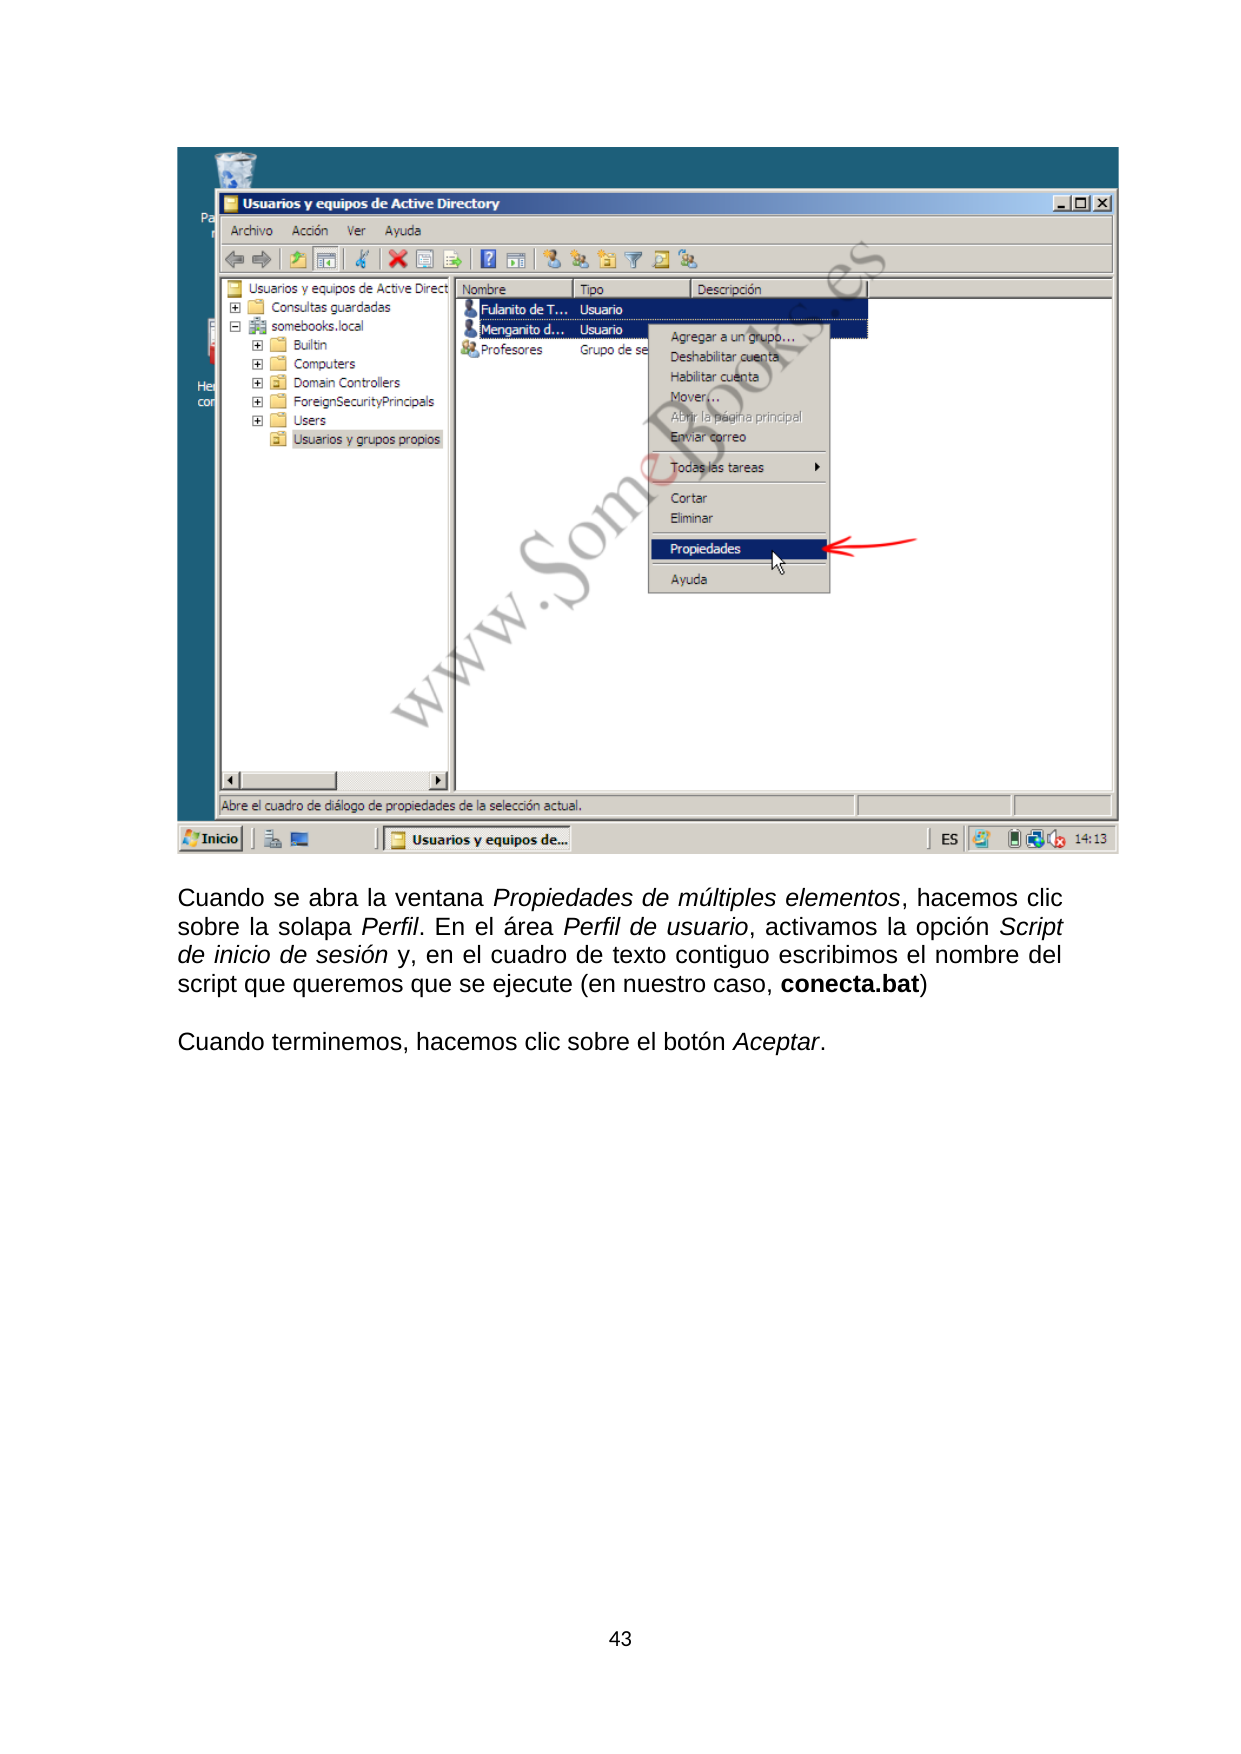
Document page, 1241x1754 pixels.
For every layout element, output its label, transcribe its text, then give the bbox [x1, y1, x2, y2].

text Cuando terminemos, hacemos clic sobre el botón Aceptar. [177, 1027, 1063, 1056]
picture [177, 147, 1119, 854]
text Cuando se abra la ventana Propiedades de múltiples elementos, hacemos clic sobre la solapa Perfil. En el área Perfil de usuario, activamos la opción Script de inicio de sesión y, en el cuadro de texto contiguo escribimos el nombre del script que queremos que se ejecute (en nuestro caso, conecta.bat) [177, 883, 1063, 998]
